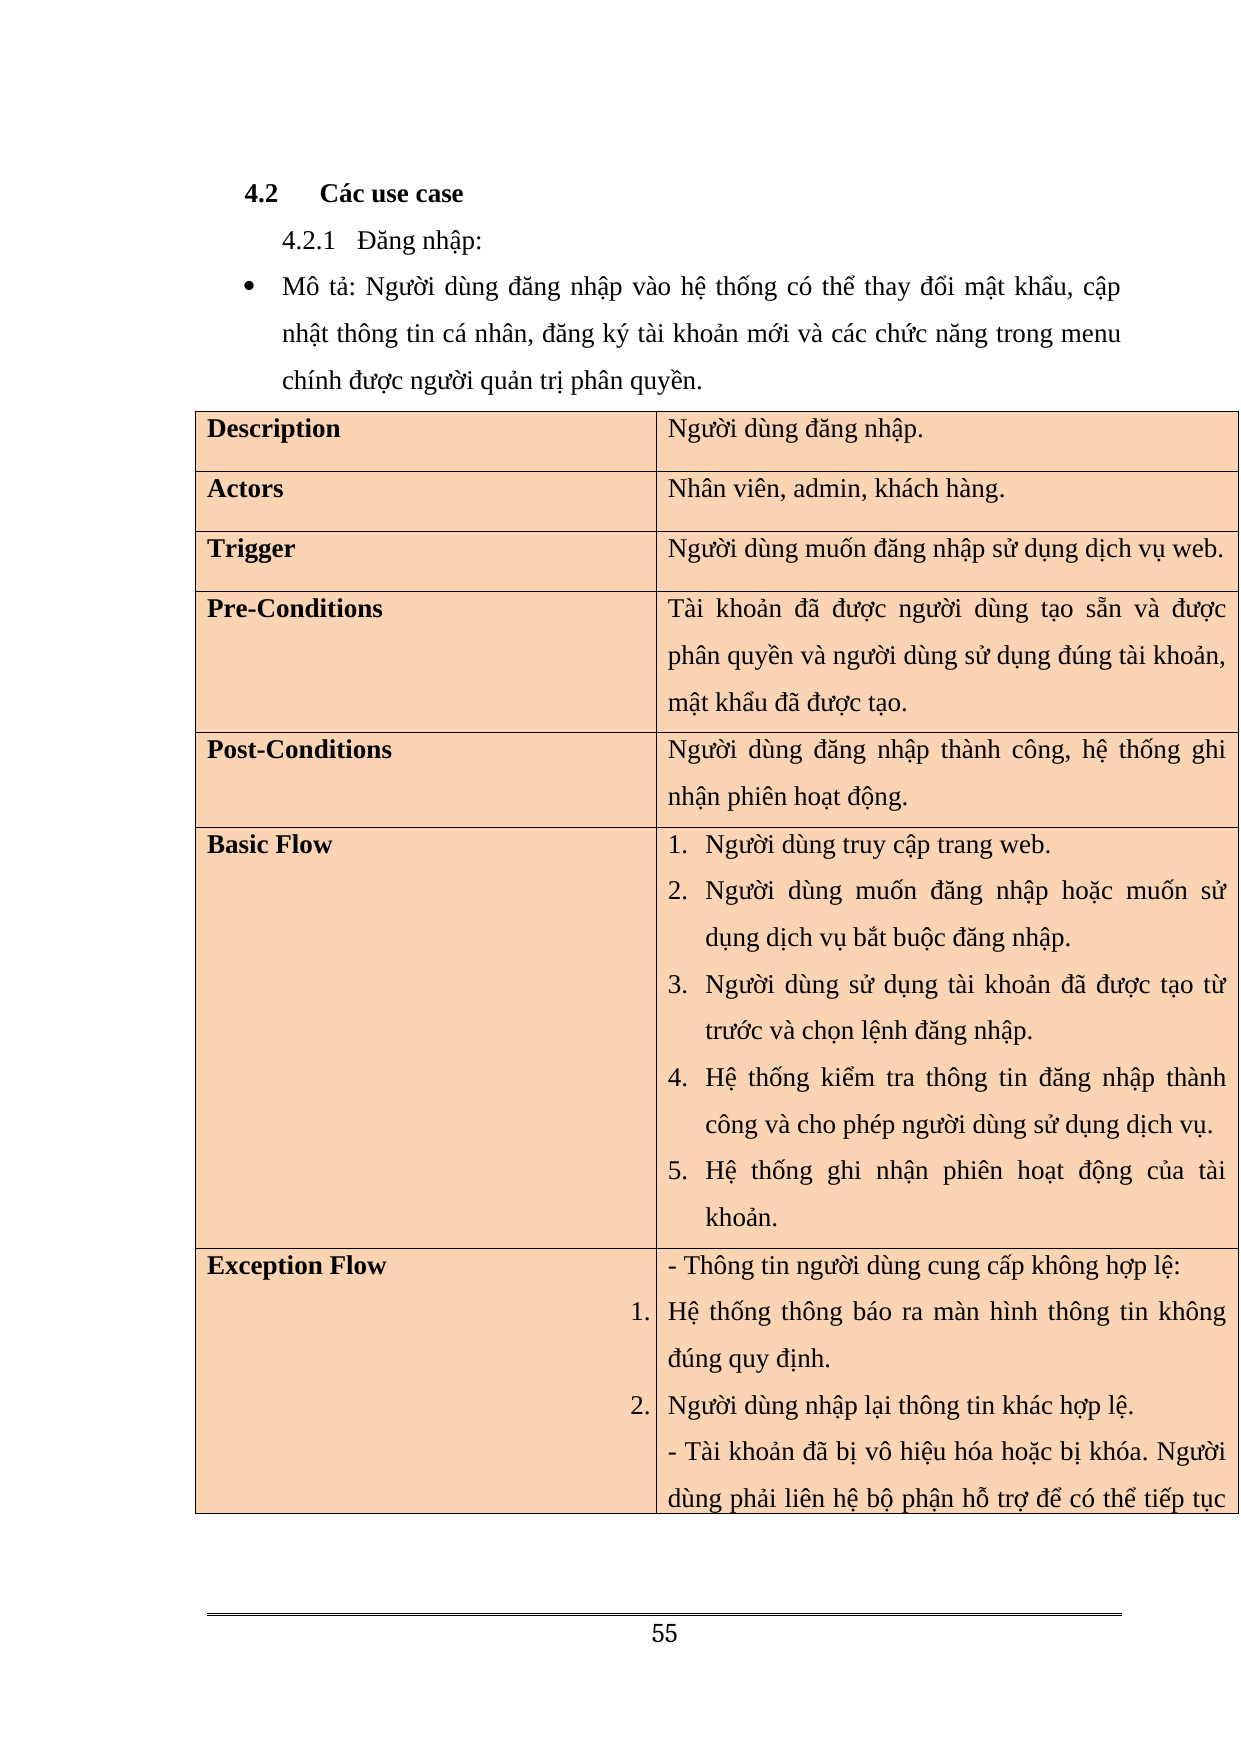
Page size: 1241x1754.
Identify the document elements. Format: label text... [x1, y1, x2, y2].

table_cell Nhân viên, admin, khách hàng. [657, 472, 1238, 531]
table_cell Basic Flow [196, 828, 656, 1248]
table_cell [657, 1249, 1238, 1513]
table_header Description [196, 412, 656, 471]
subtitle Đăng nhập: [282, 224, 1122, 255]
table_cell Actors [196, 472, 656, 531]
table_cell Post-Conditions [196, 733, 656, 827]
subtitle Các use case [244, 177, 1122, 208]
table_cell Exception Flow [196, 1249, 656, 1513]
list Mô tả: Người dùng đăng nhập vào hệ thống có thể thay đổi mật khẩu, cập nhật thông tin cá nhân, đăng ký tài khoản mới và các chức năng trong menu chính được người quản trị phân quyền. [244, 271, 1122, 395]
table_cell Người dùng muốn đăng nhập sử dụng dịch vụ web. [657, 532, 1238, 591]
table_cell Tài khoản đã được người dùng tạo sẵn và được phân quyền và người dùng sử dụng đúng tài khoản, mật khẩu đã được tạo. [657, 592, 1238, 732]
table_cell Trigger [196, 532, 656, 591]
table_cell Người dùng truy cập trang web. Người dùng muốn đăng nhập hoặc muốn sử dụng dịch vụ bắt buộc đăng nhập. Người dùng sử dụng tài khoản đã được tạo từ trước và chọn lệnh đăng nhập. Hệ thống kiểm tra thông tin đăng nhập thành công và cho phép người dùng sử dụng dịch vụ. Hệ thống ghi nhận phiên hoạt động của tài khoản. [657, 828, 1238, 1248]
table_header Người dùng đăng nhập. [657, 412, 1238, 471]
table_cell Người dùng đăng nhập thành công, hệ thống ghi nhận phiên hoạt động. [657, 733, 1238, 827]
table_cell Pre-Conditions [196, 592, 656, 732]
